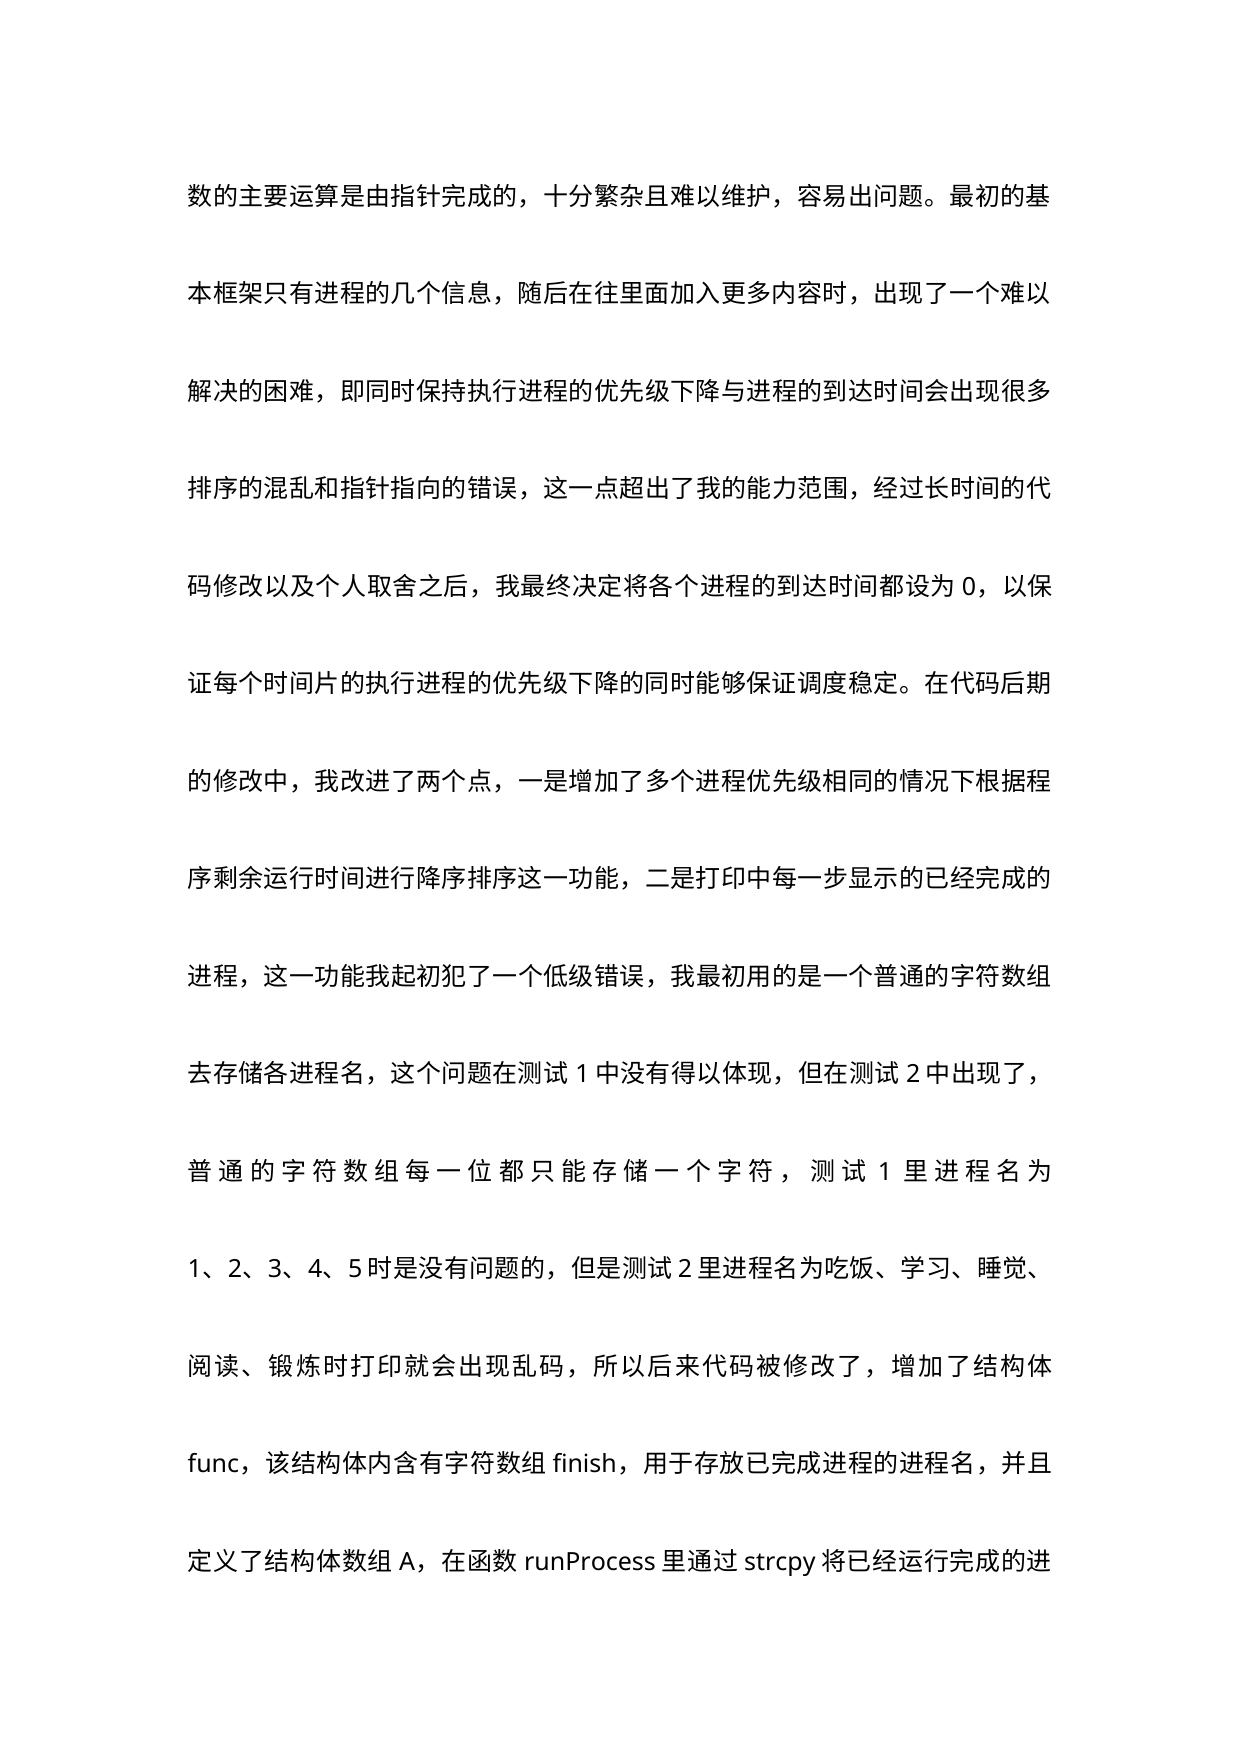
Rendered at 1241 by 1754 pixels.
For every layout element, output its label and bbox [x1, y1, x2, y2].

text [187, 162, 1053, 1592]
